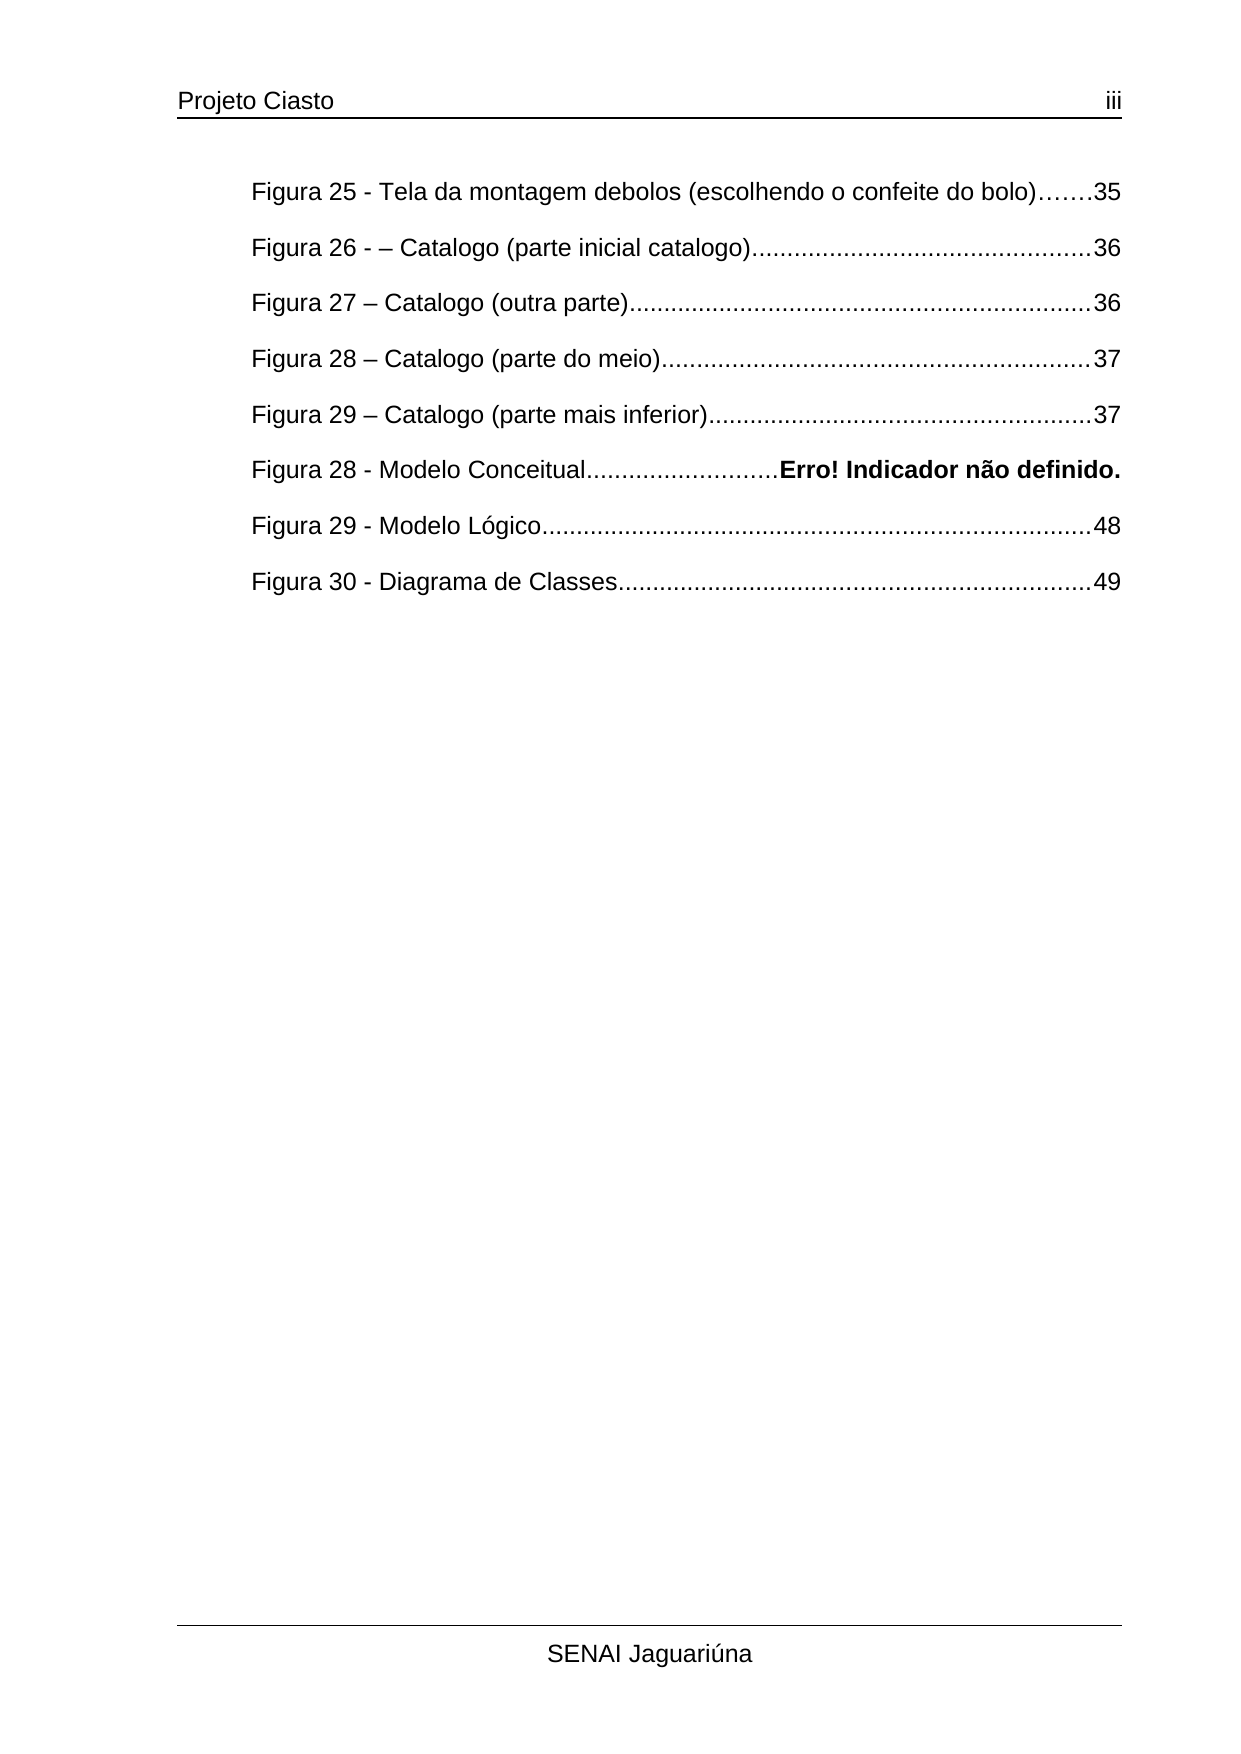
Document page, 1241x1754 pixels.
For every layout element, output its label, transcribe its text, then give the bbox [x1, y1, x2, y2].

text Figura 25 - Tela da montagem debolos (escolhendo o confeite do bolo) 35 [177, 177, 1122, 206]
text Figura 29 – Catalogo (parte mais inferior) 37 [177, 400, 1122, 428]
text Figura 28 – Catalogo (parte do meio) 37 [177, 344, 1122, 373]
text Figura 28 - Modelo Conceitual Erro! Indicador não definido. [177, 455, 1122, 484]
text Figura 27 – Catalogo (outra parte) 36 [177, 288, 1122, 317]
text Figura 29 - Modelo Lógico 48 [177, 511, 1122, 540]
text Figura 30 - Diagrama de Classes 49 [177, 567, 1122, 595]
text Figura 26 - – Catalogo (parte inicial catalogo) 36 [177, 233, 1122, 262]
